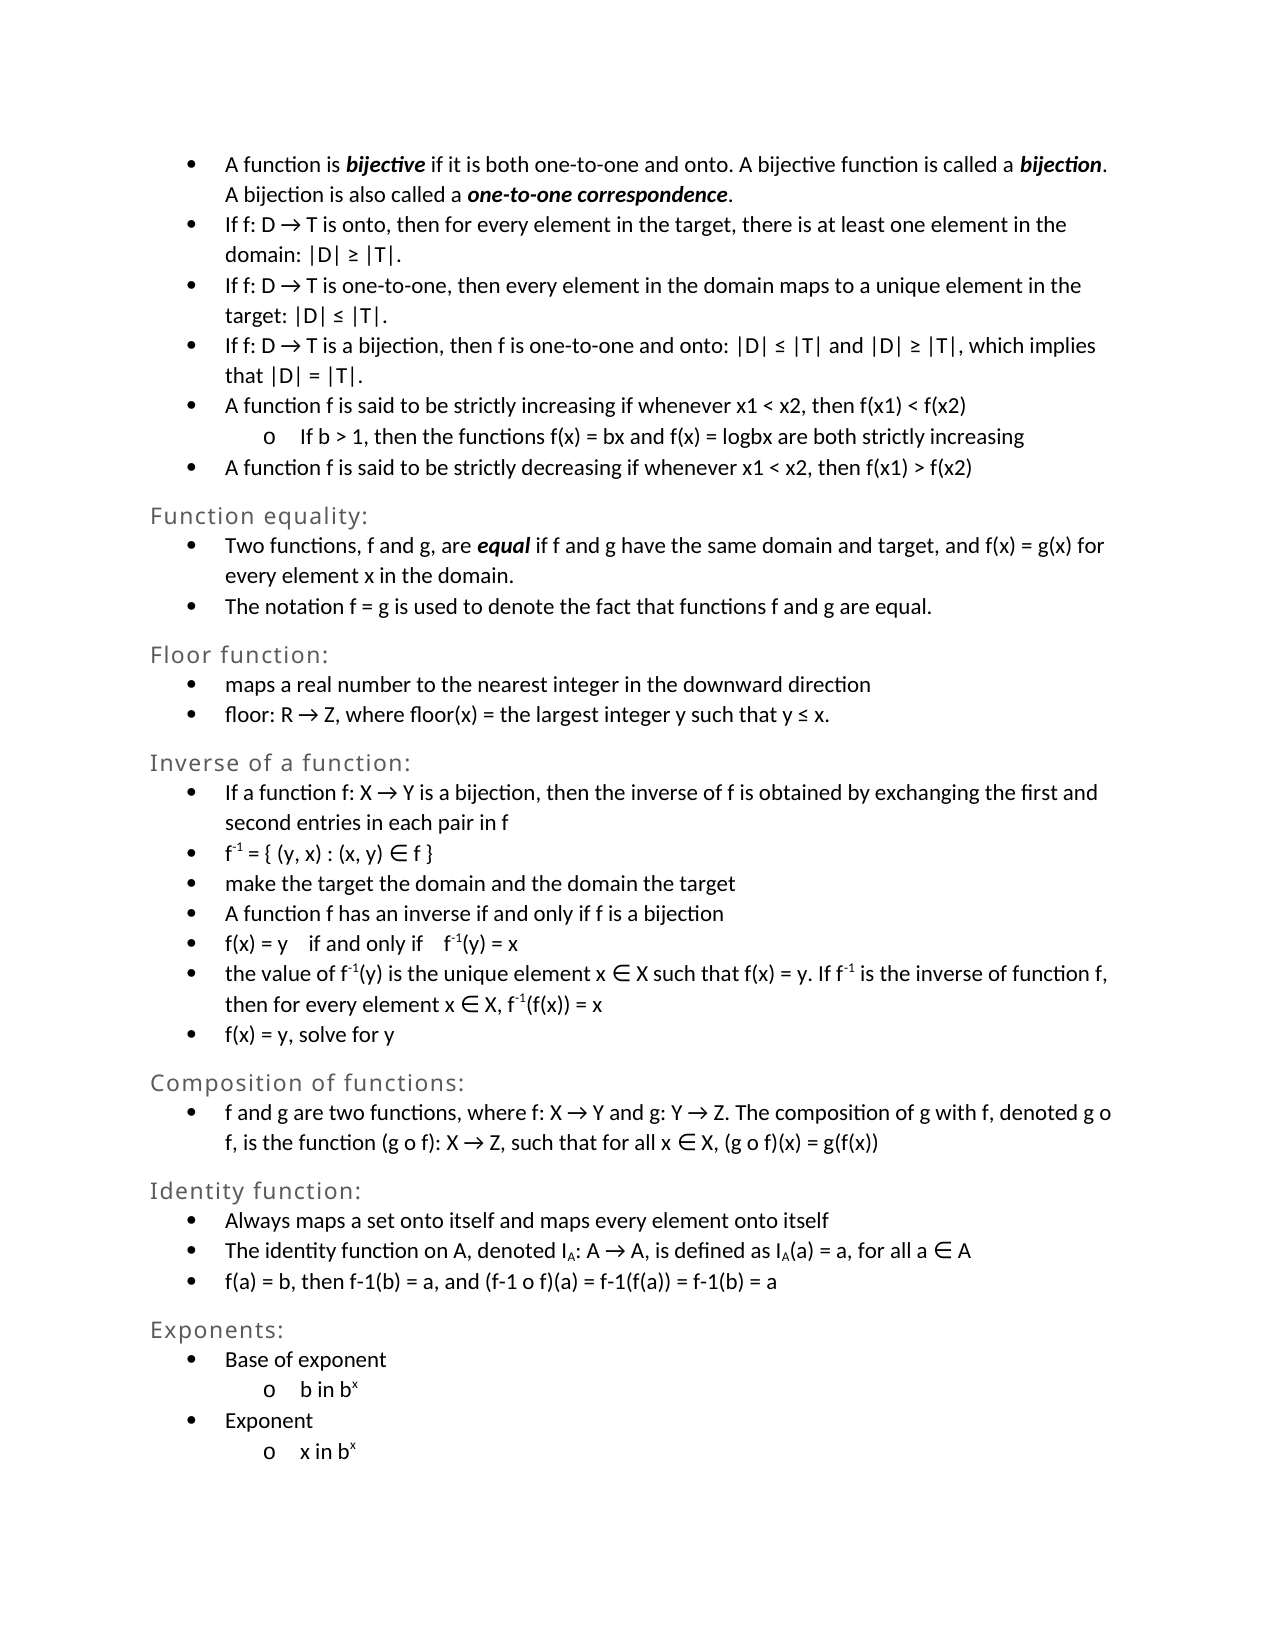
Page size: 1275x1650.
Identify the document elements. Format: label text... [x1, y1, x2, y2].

list make the target the domain and the domain the target [187, 869, 1125, 897]
list Always maps a set onto itself and maps every element onto itself [187, 1206, 1125, 1234]
list If f: D → T is a bijection, then f is one-to-one and onto: |D| ≤ |T| and |D| ≥ |T|, which implies that |D| = |T|. [187, 331, 1125, 389]
list maps a real number to the nearest integer in the downward direction [187, 670, 1125, 698]
list f(a) = b, then f-1(b) = a, and (f-1 ο f)(a) = f-1(f(a)) = f-1(b) = a [187, 1267, 1125, 1295]
list If b > 1, then the functions f(x) = bx and f(x) = logbx are both strictly increasing [262, 422, 1125, 451]
list f and g are two functions, where f: X → Y and g: Y → Z. The composition of g with f, denoted g ο f, is the function (g ο f): X → Z, such that for all x ∈ X, (g ο f)(x) = g(f(x)) [187, 1098, 1125, 1156]
list the value of f-1(y) is the unique element x ∈ X such that f(x) = y. If f-1 is the inverse of function f, then for every element x ∈ X, f-1(f(x)) = x [187, 959, 1125, 1018]
subtitle Floor function: [150, 639, 1125, 670]
list b in bx [262, 1375, 1125, 1404]
list A function f has an inverse if and only if f is a bijection [187, 899, 1125, 927]
subtitle Inverse of a function: [150, 747, 1125, 778]
subtitle Exponents: [150, 1314, 1125, 1345]
list x in bx [262, 1437, 1125, 1466]
list Exponent [187, 1407, 1125, 1435]
list If f: D → T is onto, then for every element in the target, there is at least one element in the domain: |D| ≥ |T|. [187, 210, 1125, 269]
list A function f is said to be strictly decreasing if whenever x1 < x2, then f(x1) > f(x2) [187, 453, 1125, 481]
list The notation f = g is used to denote the fact that functions f and g are equal. [187, 592, 1125, 620]
list If a function f: X → Y is a bijection, then the inverse of f is obtained by exchanging the first and second entries in each pair in f [187, 778, 1125, 837]
list f-1 = { (y, x) : (x, y) ∈ f } [187, 839, 1125, 867]
list Two functions, f and g, are equal if f and g have the same domain and target, and f(x) = g(x) for every element x in the domain. [187, 531, 1125, 590]
list A function f is said to be strictly increasing if whenever x1 < x2, then f(x1) < f(x2) [187, 392, 1125, 420]
subtitle Function equality: [150, 500, 1125, 531]
list Base of exponent [187, 1345, 1125, 1373]
subtitle Composition of functions: [150, 1067, 1125, 1098]
subtitle Identity function: [150, 1175, 1125, 1206]
list f(x) = y if and only if f-1(y) = x [187, 929, 1125, 957]
list f(x) = y, solve for y [187, 1020, 1125, 1048]
list floor: R → Z, where floor(x) = the largest integer y such that y ≤ x. [187, 700, 1125, 728]
list A function is bijective if it is both one-to-one and onto. A bijective function is called a bijection. A bijection is also called a one-to-one correspondence. [187, 150, 1125, 208]
list The identity function on A, denoted IA: A → A, is defined as IA(a) = a, for all a ∈ A [187, 1237, 1125, 1265]
list If f: D → T is one-to-one, then every element in the domain maps to a unique element in the target: |D| ≤ |T|. [187, 271, 1125, 329]
